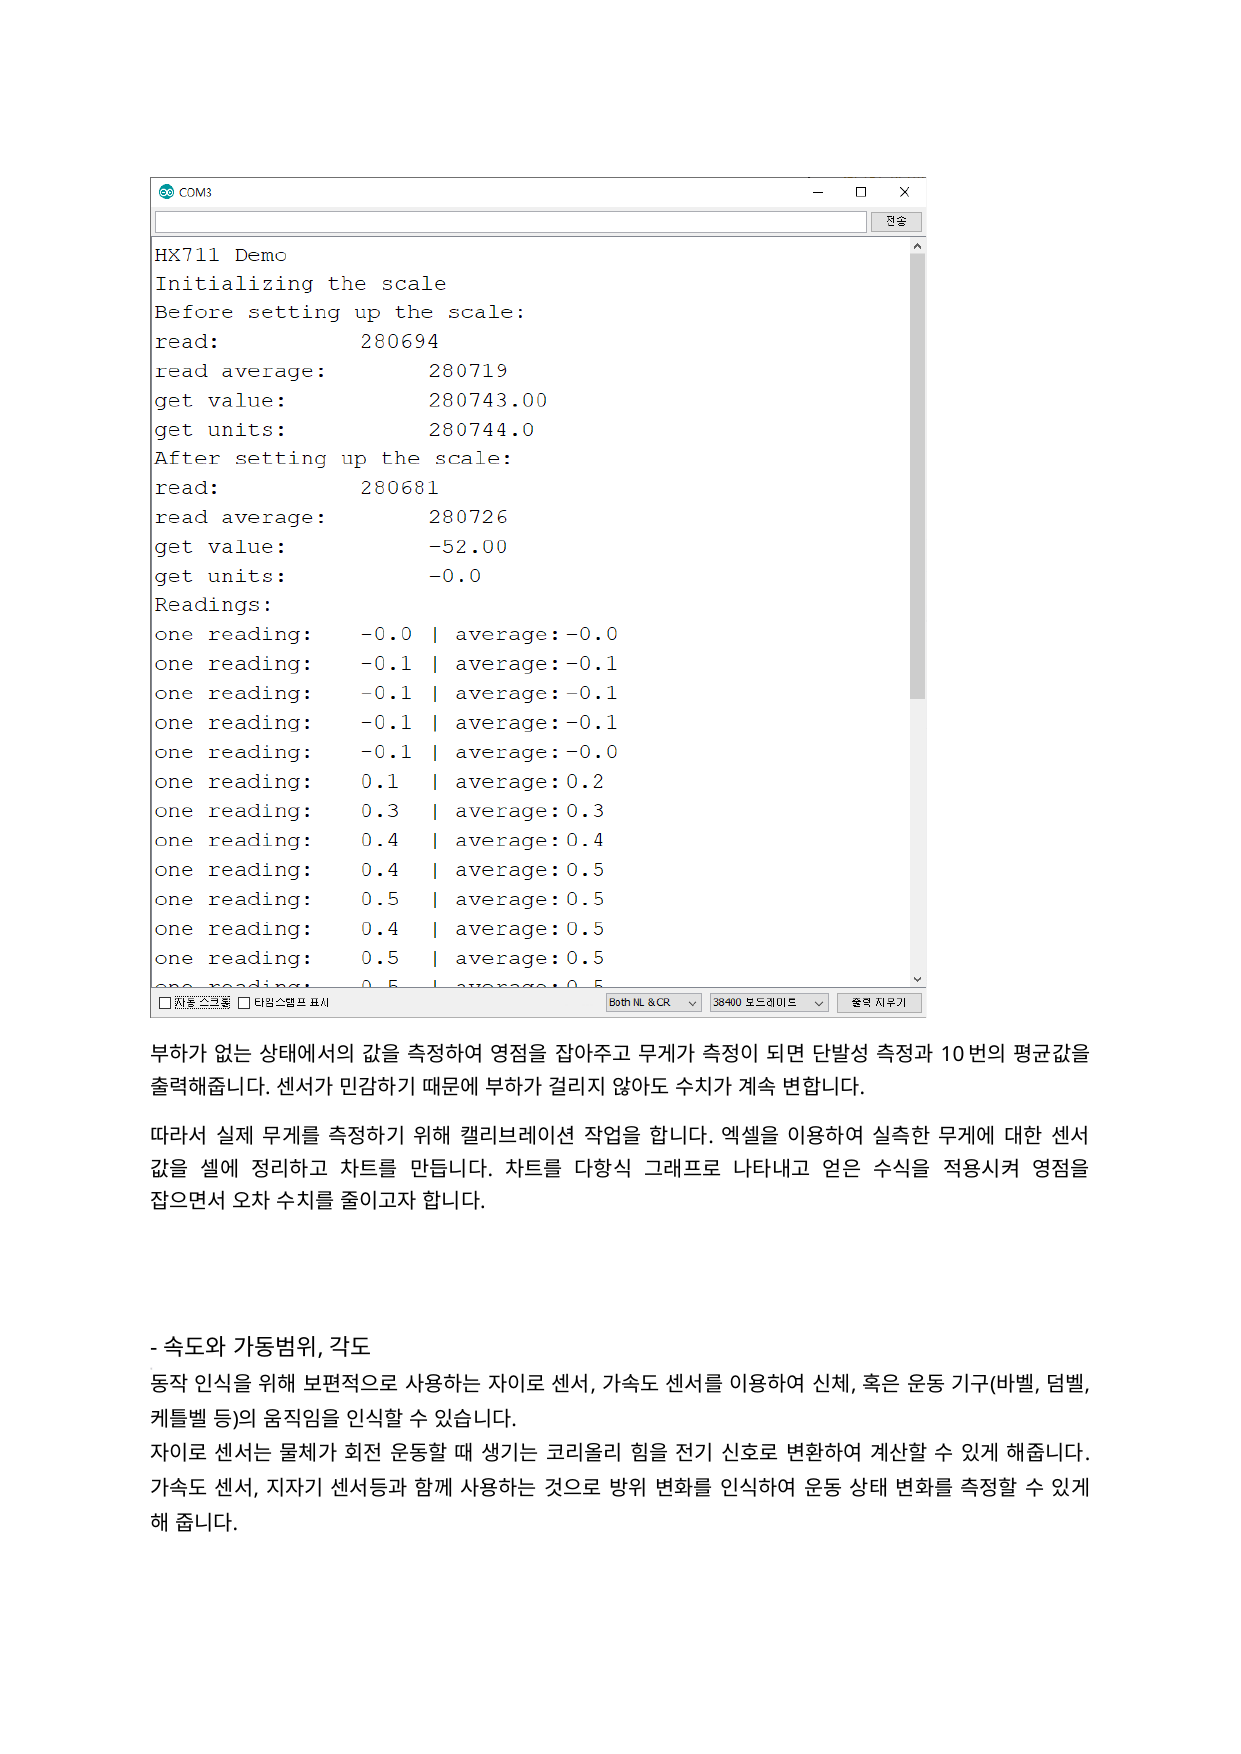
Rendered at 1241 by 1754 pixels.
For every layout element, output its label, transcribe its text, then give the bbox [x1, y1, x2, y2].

text 따라서 실제 무게를 측정하기 위해 캘리브레이션 작업을 합니다. 엑셀을 이용하여 실측한 무게에 대한 센서 값을 셀에 정리하고 차트를 만듭니다. 차트를 다항식 그래프로 나타내고 얻은 수식을 적용시켜 영점을 잡으면서 오차 수치를 줄이고자 합니다. [150, 1119, 1090, 1215]
text 동작 인식을 위해 보편적으로 사용하는 자이로 센서, 가속도 센서를 이용하여 신체, 혹은 운동 기구(바벨, 덤벨, 케틀벨 등)의 움직임을 인식할 수 있습니다. [150, 1367, 1090, 1432]
text 자이로 센서는 물체가 회전 운동할 때 생기는 코리올리 힘을 전기 신호로 변환하여 계산할 수 있게 해줍니다. 가속도 센서, 지자기 센서등과 함께 사용하는 것으로 방위 변화를 인식하여 운동 상태 변화를 측정할 수 있게 해 줍니다. [150, 1437, 1090, 1536]
text 부하가 없는 상태에서의 값을 측정하여 영점을 잡아주고 무게가 측정이 되면 단발성 측정과 10번의 평균값을 출력해줍니다. 센서가 민감하기 때문에 부하가 걸리지 않아도 수치가 계속 변합니다. [150, 1037, 1090, 1100]
text - 속도와 가동범위, 각도 [150, 1329, 1090, 1362]
picture [150, 177, 927, 1018]
